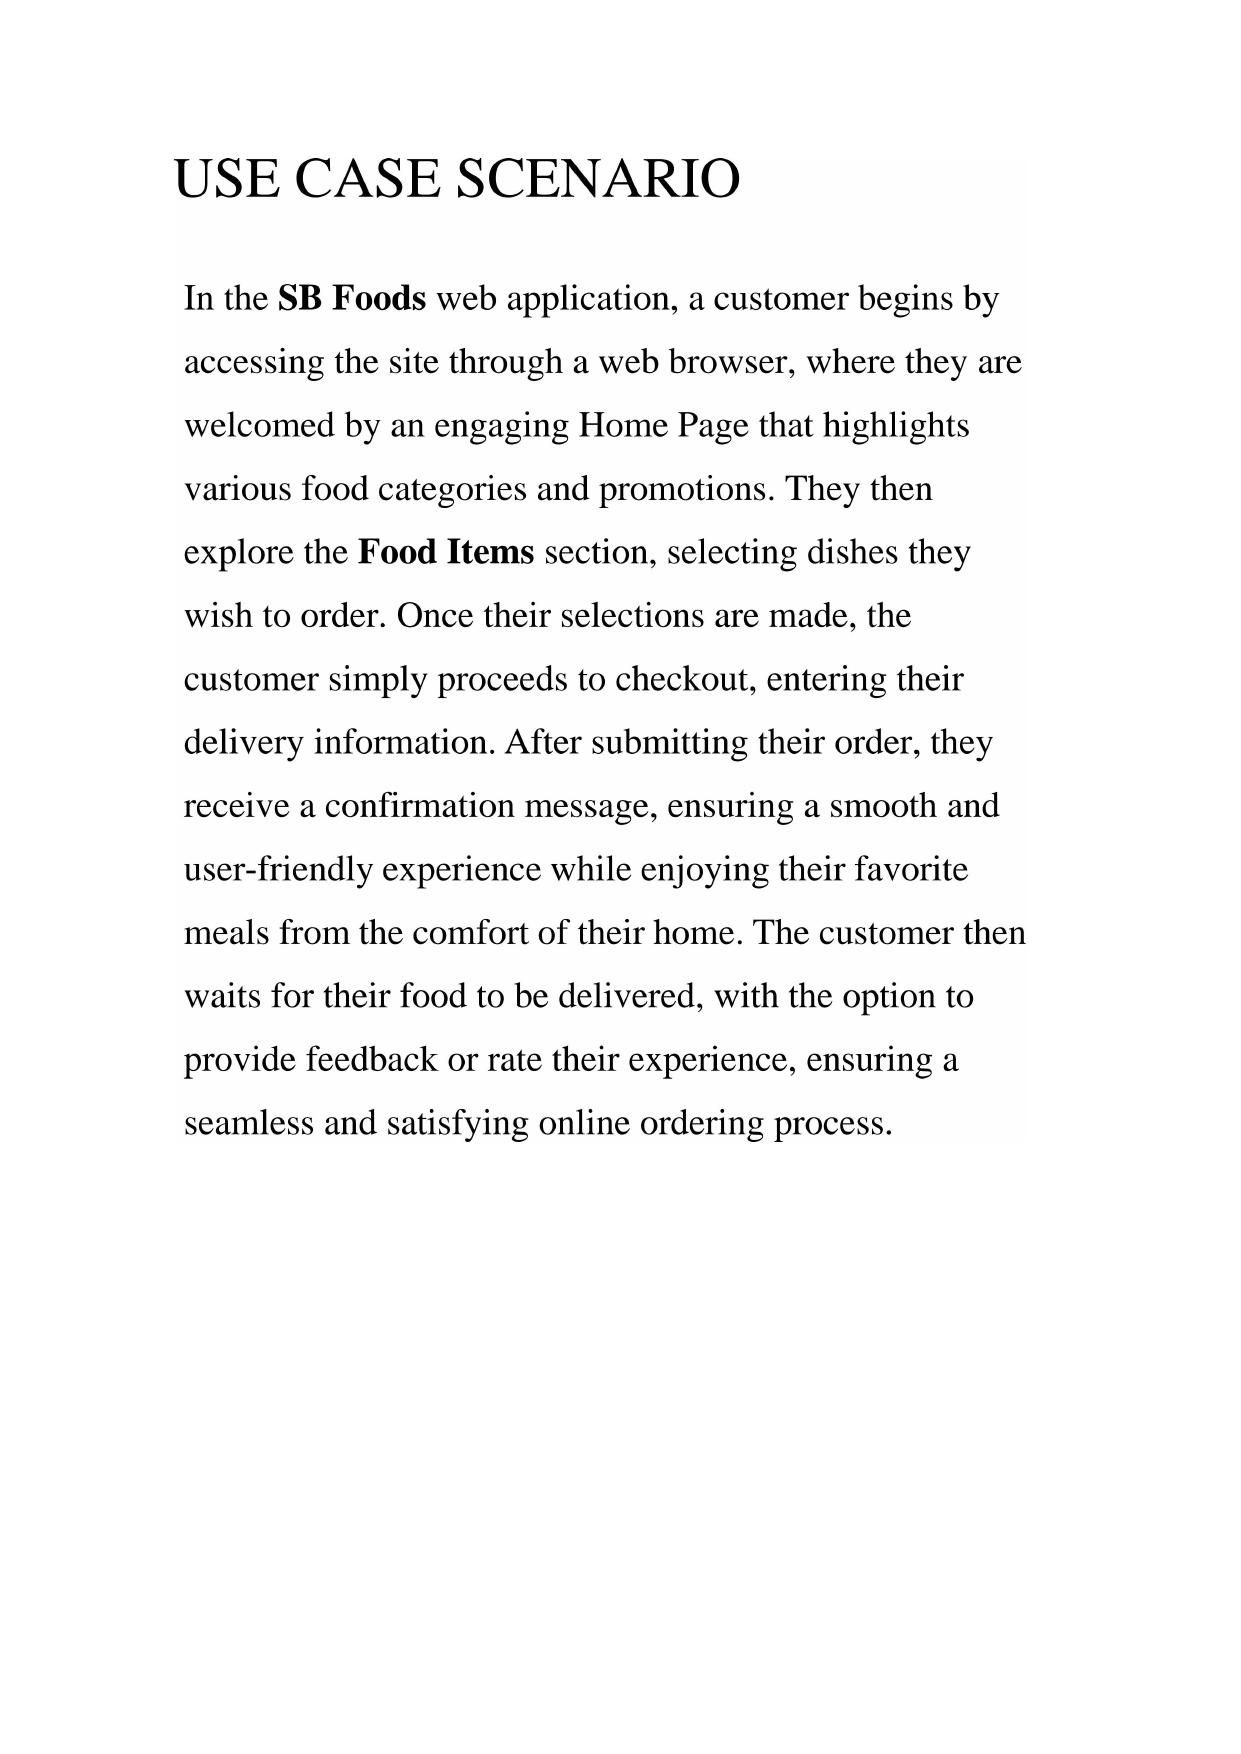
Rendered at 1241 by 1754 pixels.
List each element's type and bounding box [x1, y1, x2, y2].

picture [173, 158, 1028, 1143]
